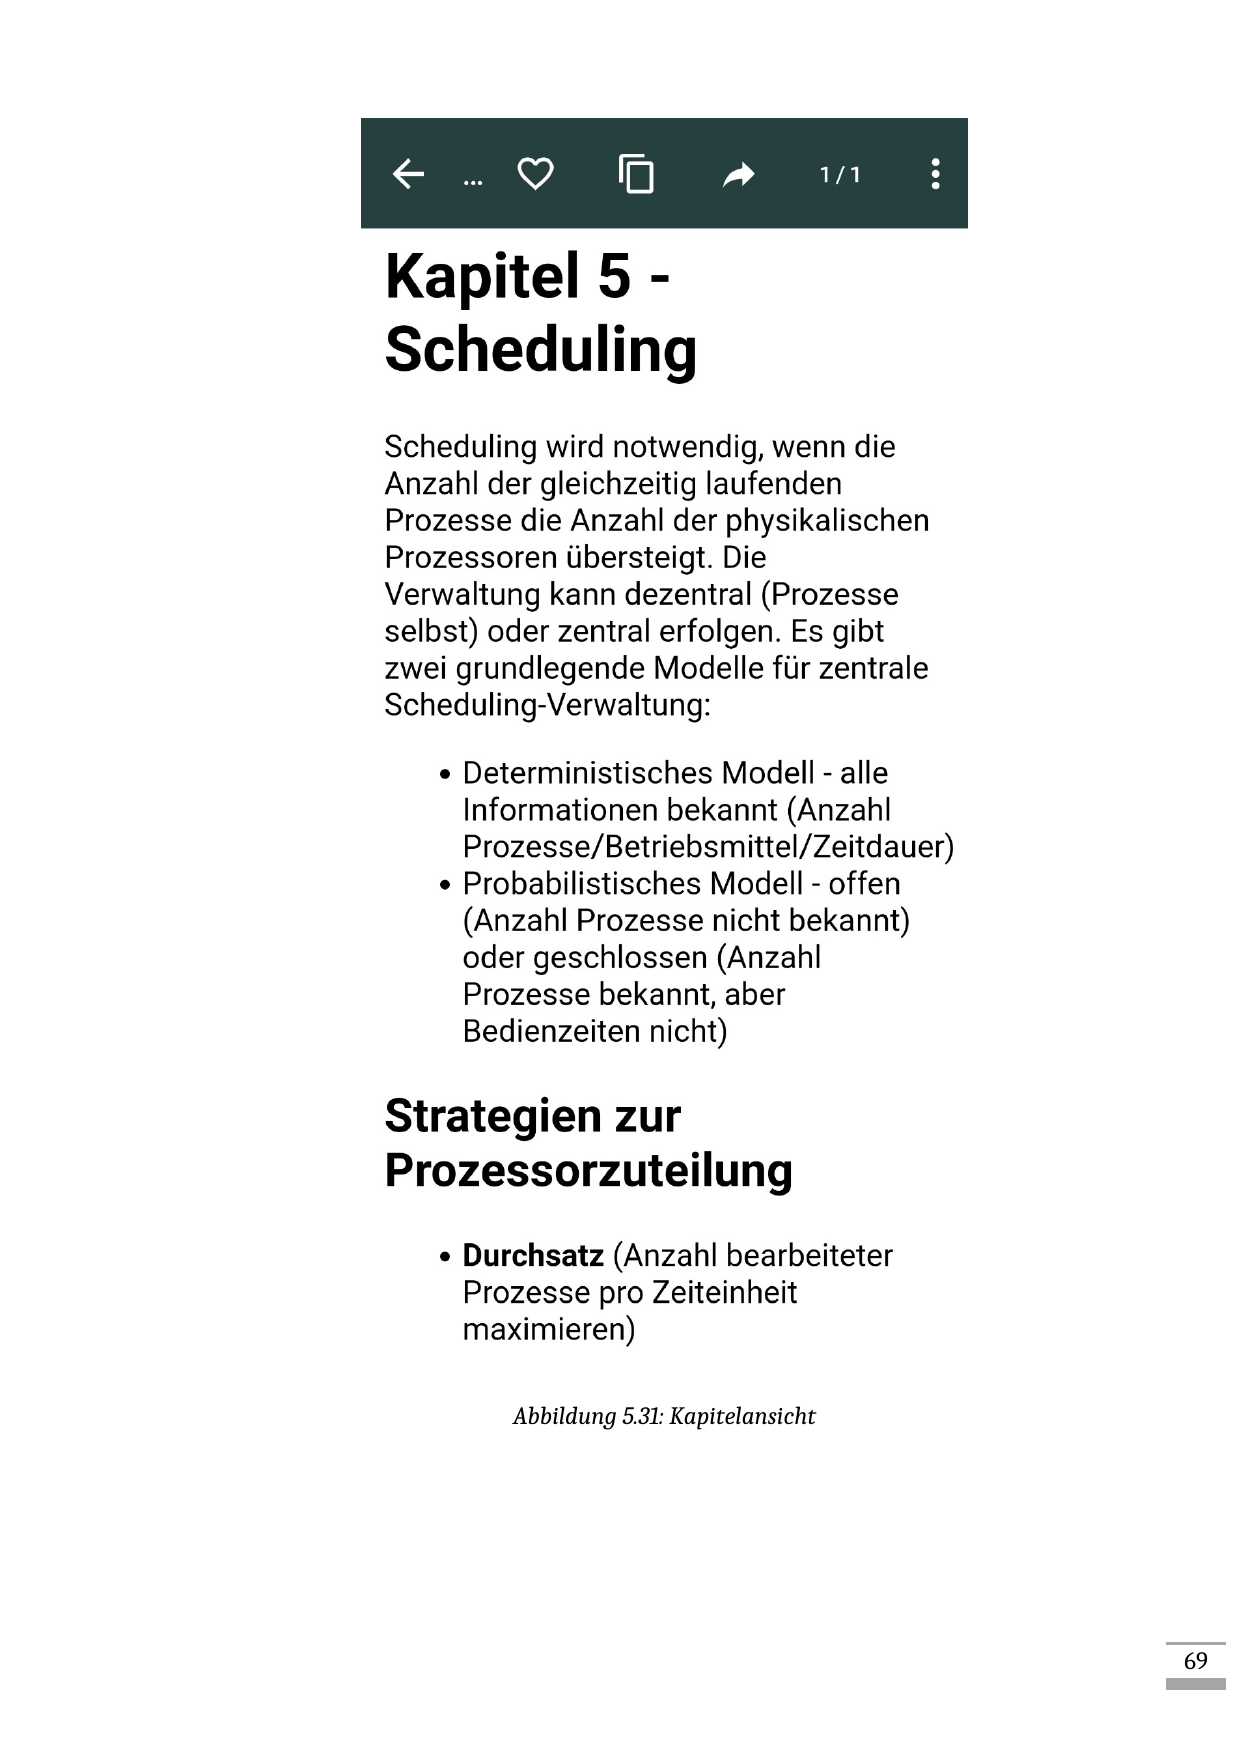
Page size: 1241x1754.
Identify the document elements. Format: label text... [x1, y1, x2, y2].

picture [361, 118, 968, 1359]
